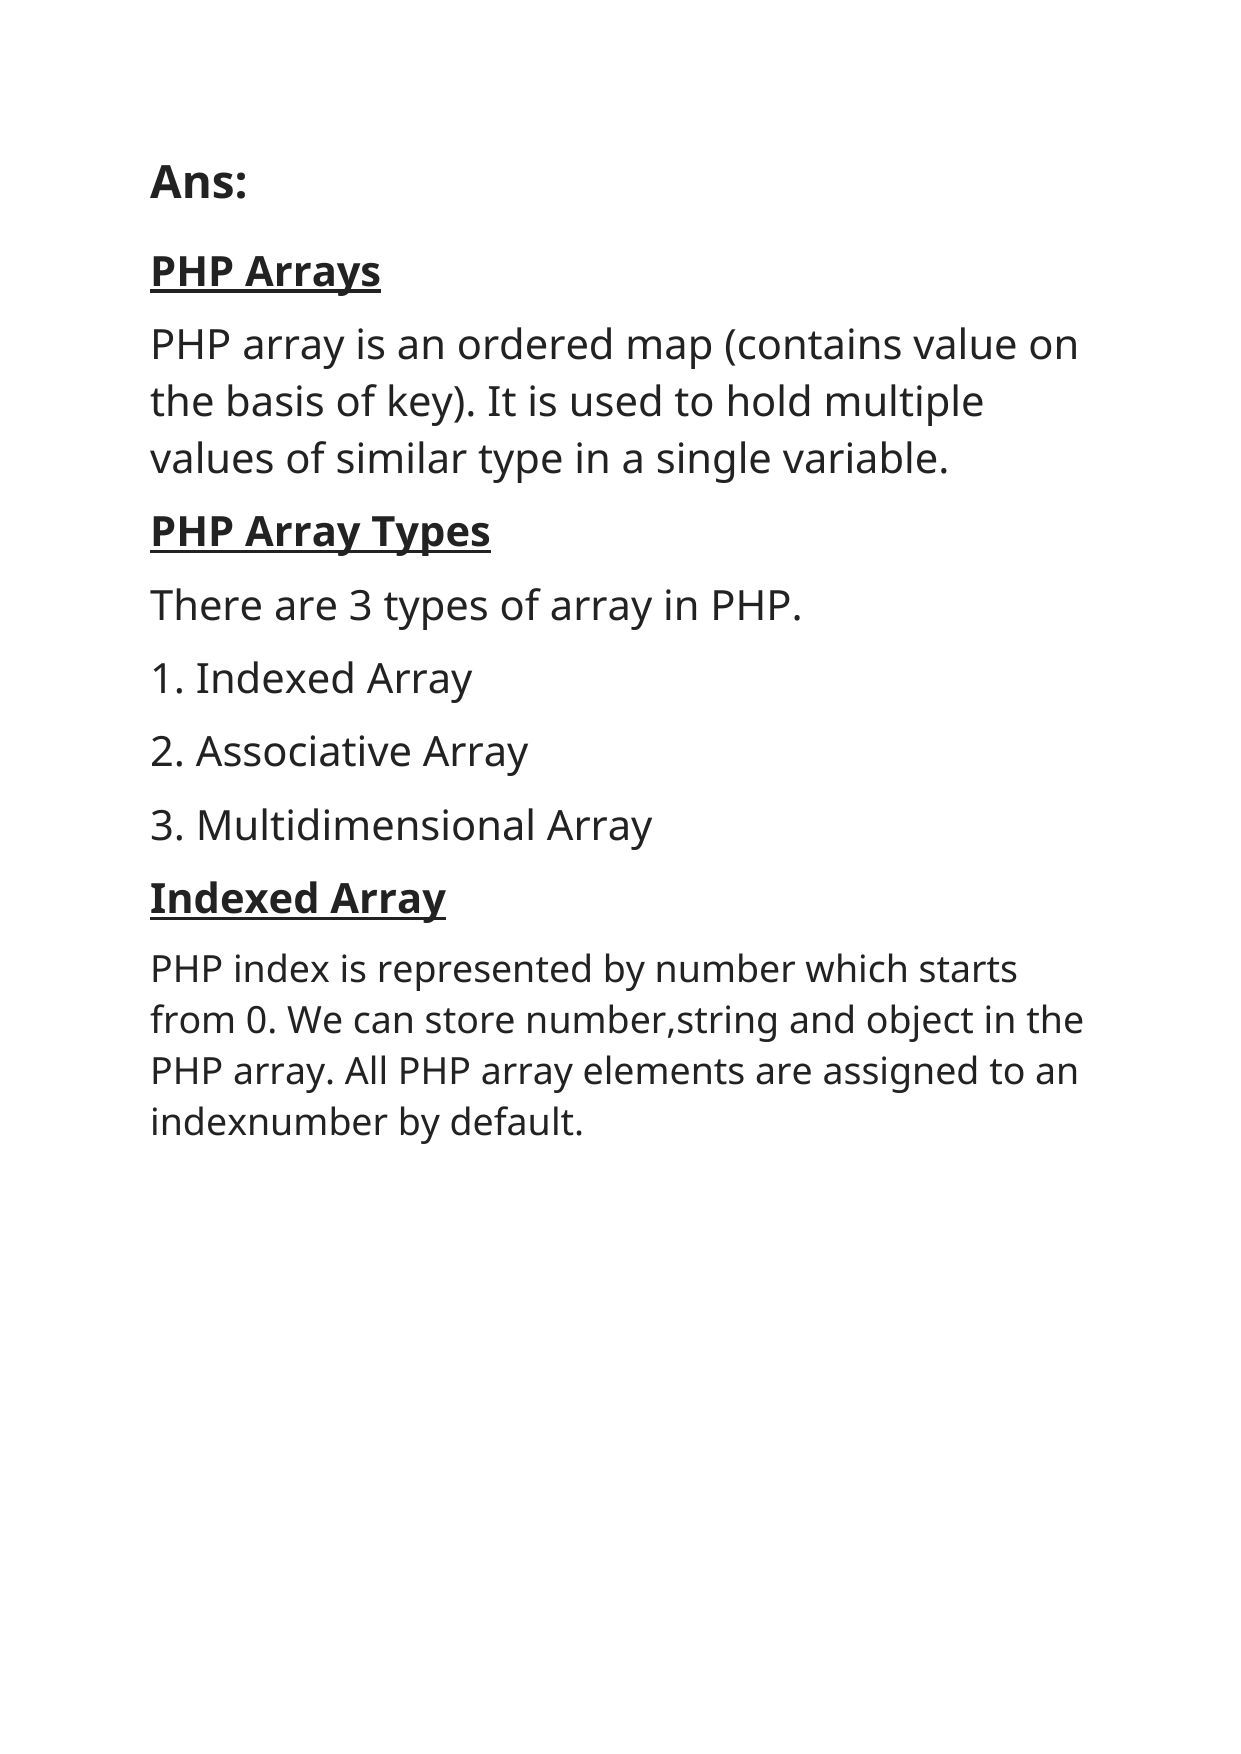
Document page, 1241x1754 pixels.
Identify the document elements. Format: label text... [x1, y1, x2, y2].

text Ans: [150, 150, 1090, 212]
text 3. Multidimensional Array [150, 796, 1090, 852]
text 2. Associative Array [150, 722, 1090, 779]
text PHP array is an ordered map (contains value on the basis of key). It is used to hold multiple values of similar type in a single variable. [150, 315, 1090, 485]
text PHP Arrays [150, 242, 1090, 298]
text 1. Indexed Array [150, 649, 1090, 706]
text PHP index is represented by number which starts from 0. We can store number,string and object in the PHP array. All PHP array elements are assigned to an indexnumber by default. [150, 943, 1090, 1147]
text PHP Array Types [150, 502, 1090, 559]
text Indexed Array [150, 869, 1090, 926]
text There are 3 types of array in PHP. [150, 575, 1090, 632]
